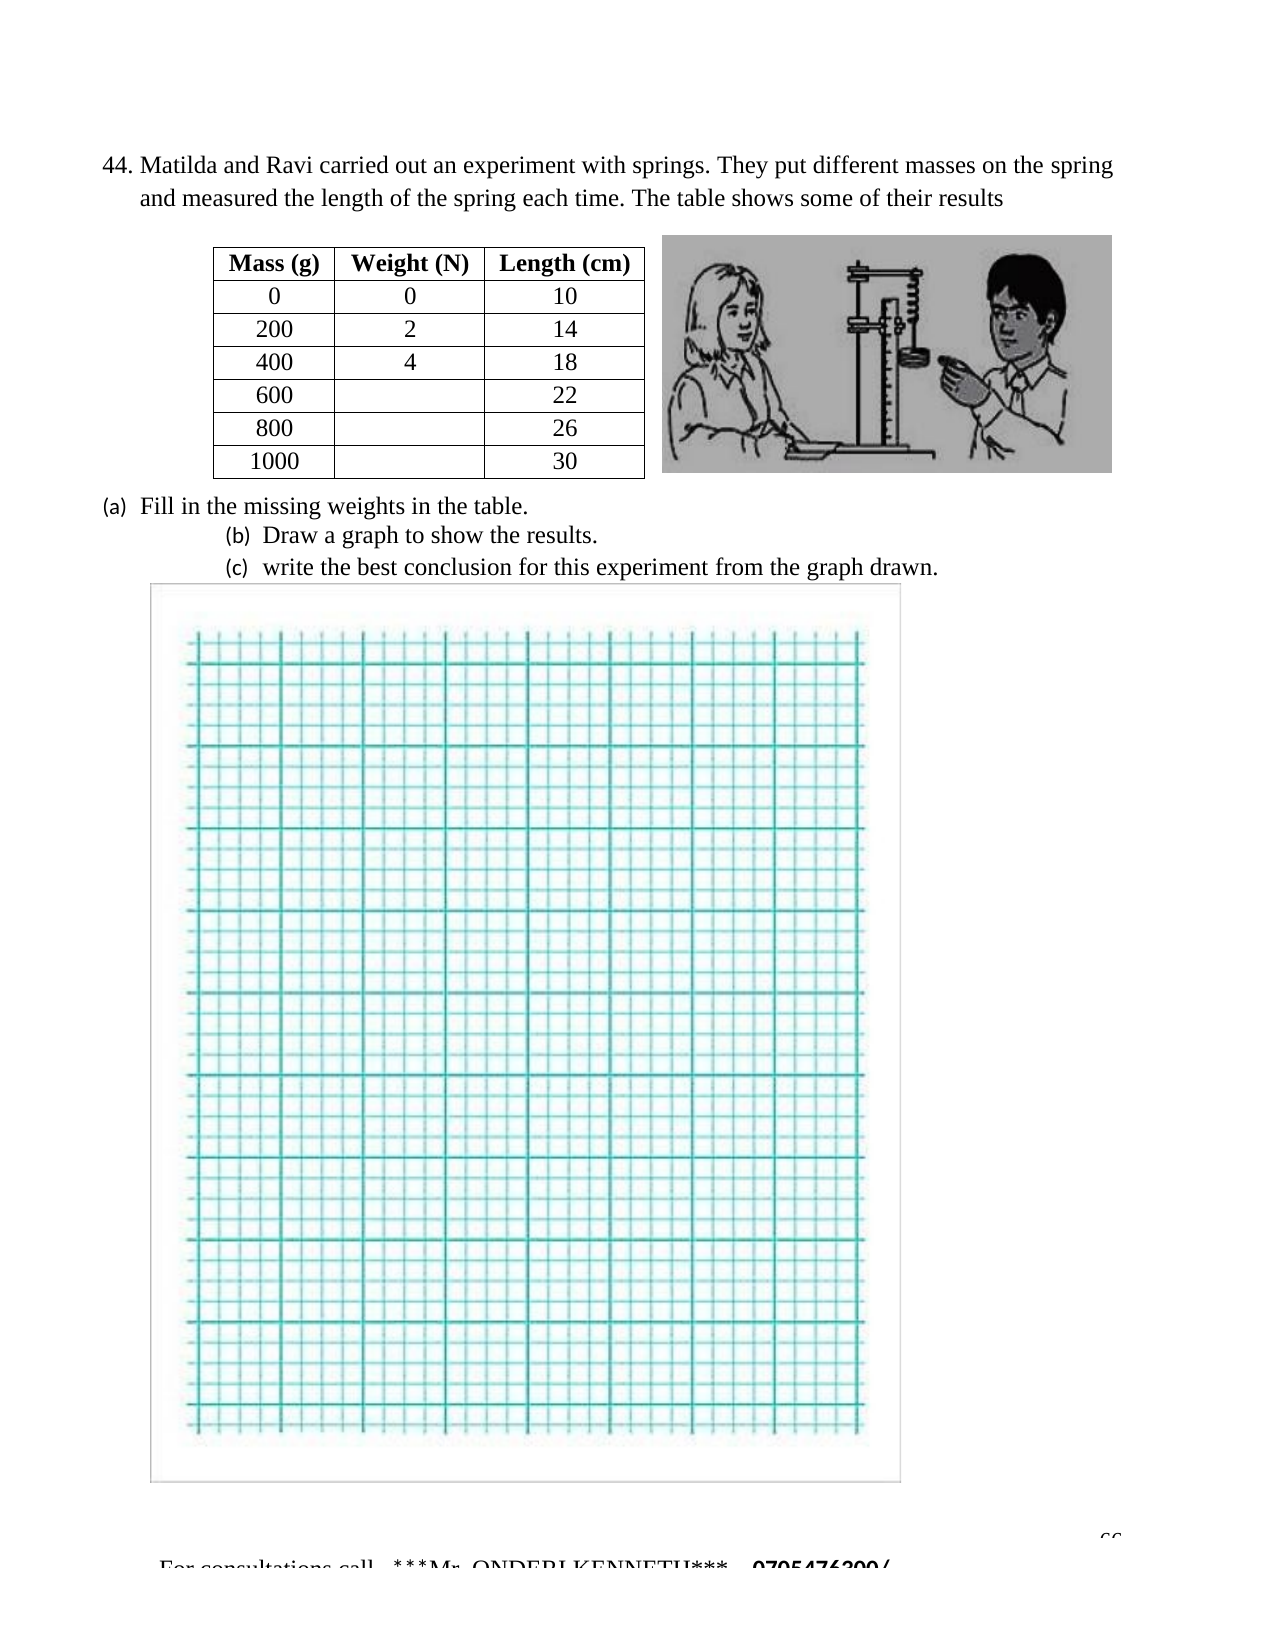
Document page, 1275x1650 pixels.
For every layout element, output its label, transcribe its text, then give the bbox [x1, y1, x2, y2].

list Matilda and Ravi carried out an experiment with springs. They put different masses on the spring and measured the length of the spring each time. The table shows some of their results [102, 150, 1120, 212]
list write the best conclusion for this experiment from the graph drawn. [225, 552, 1219, 581]
picture [150, 583, 902, 1483]
list Fill in the missing weights in the table. [102, 216, 1219, 520]
list Draw a graph to show the results. [225, 520, 1219, 549]
